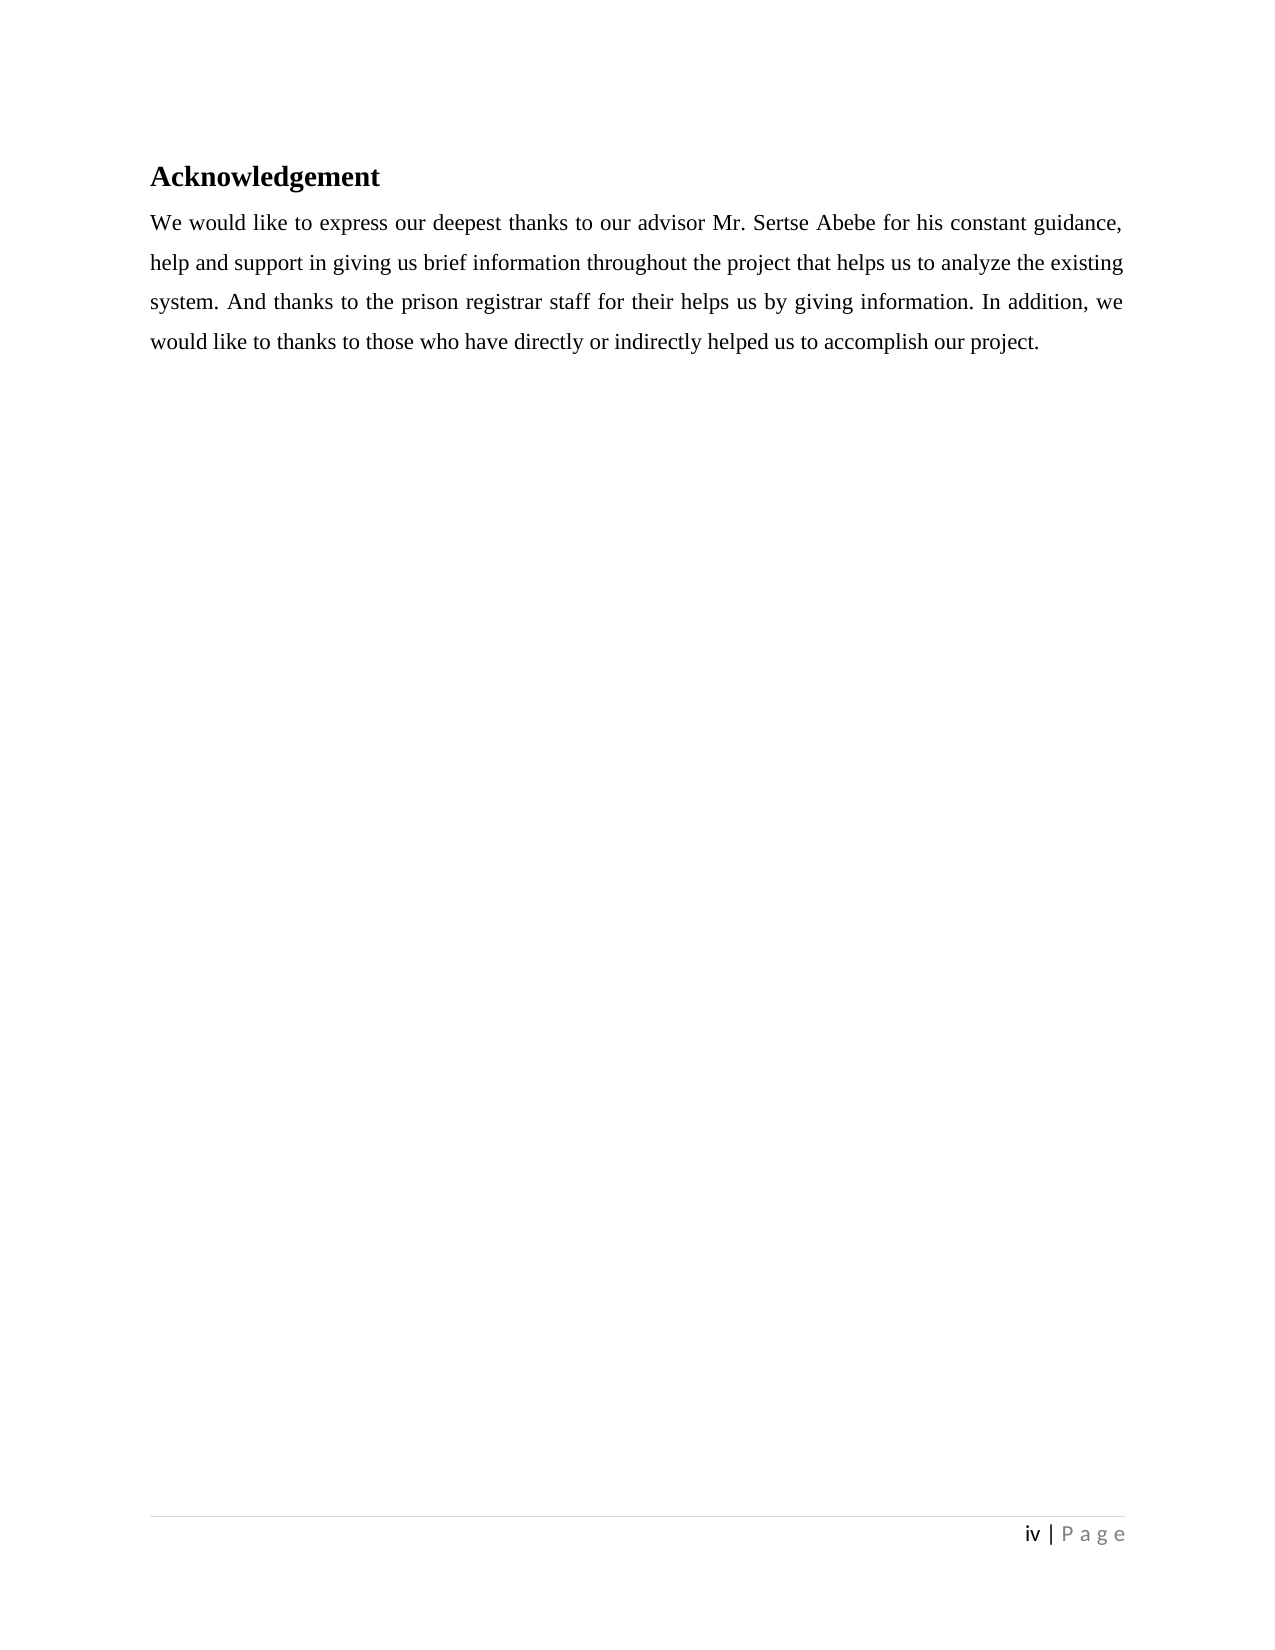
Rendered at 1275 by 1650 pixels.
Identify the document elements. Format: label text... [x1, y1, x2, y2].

subtitle Acknowledgement [150, 159, 1125, 193]
text We would like to express our deepest thanks to our advisor Mr. Sertse Abebe for his constant guidance, help and support in giving us brief information throughout the project that helps us to analyze the existing system. And thanks to the prison registrar staff for their helps us by giving information. In addition, we would like to thanks to those who have directly or indirectly helped us to accomplish our project. [150, 209, 1125, 354]
